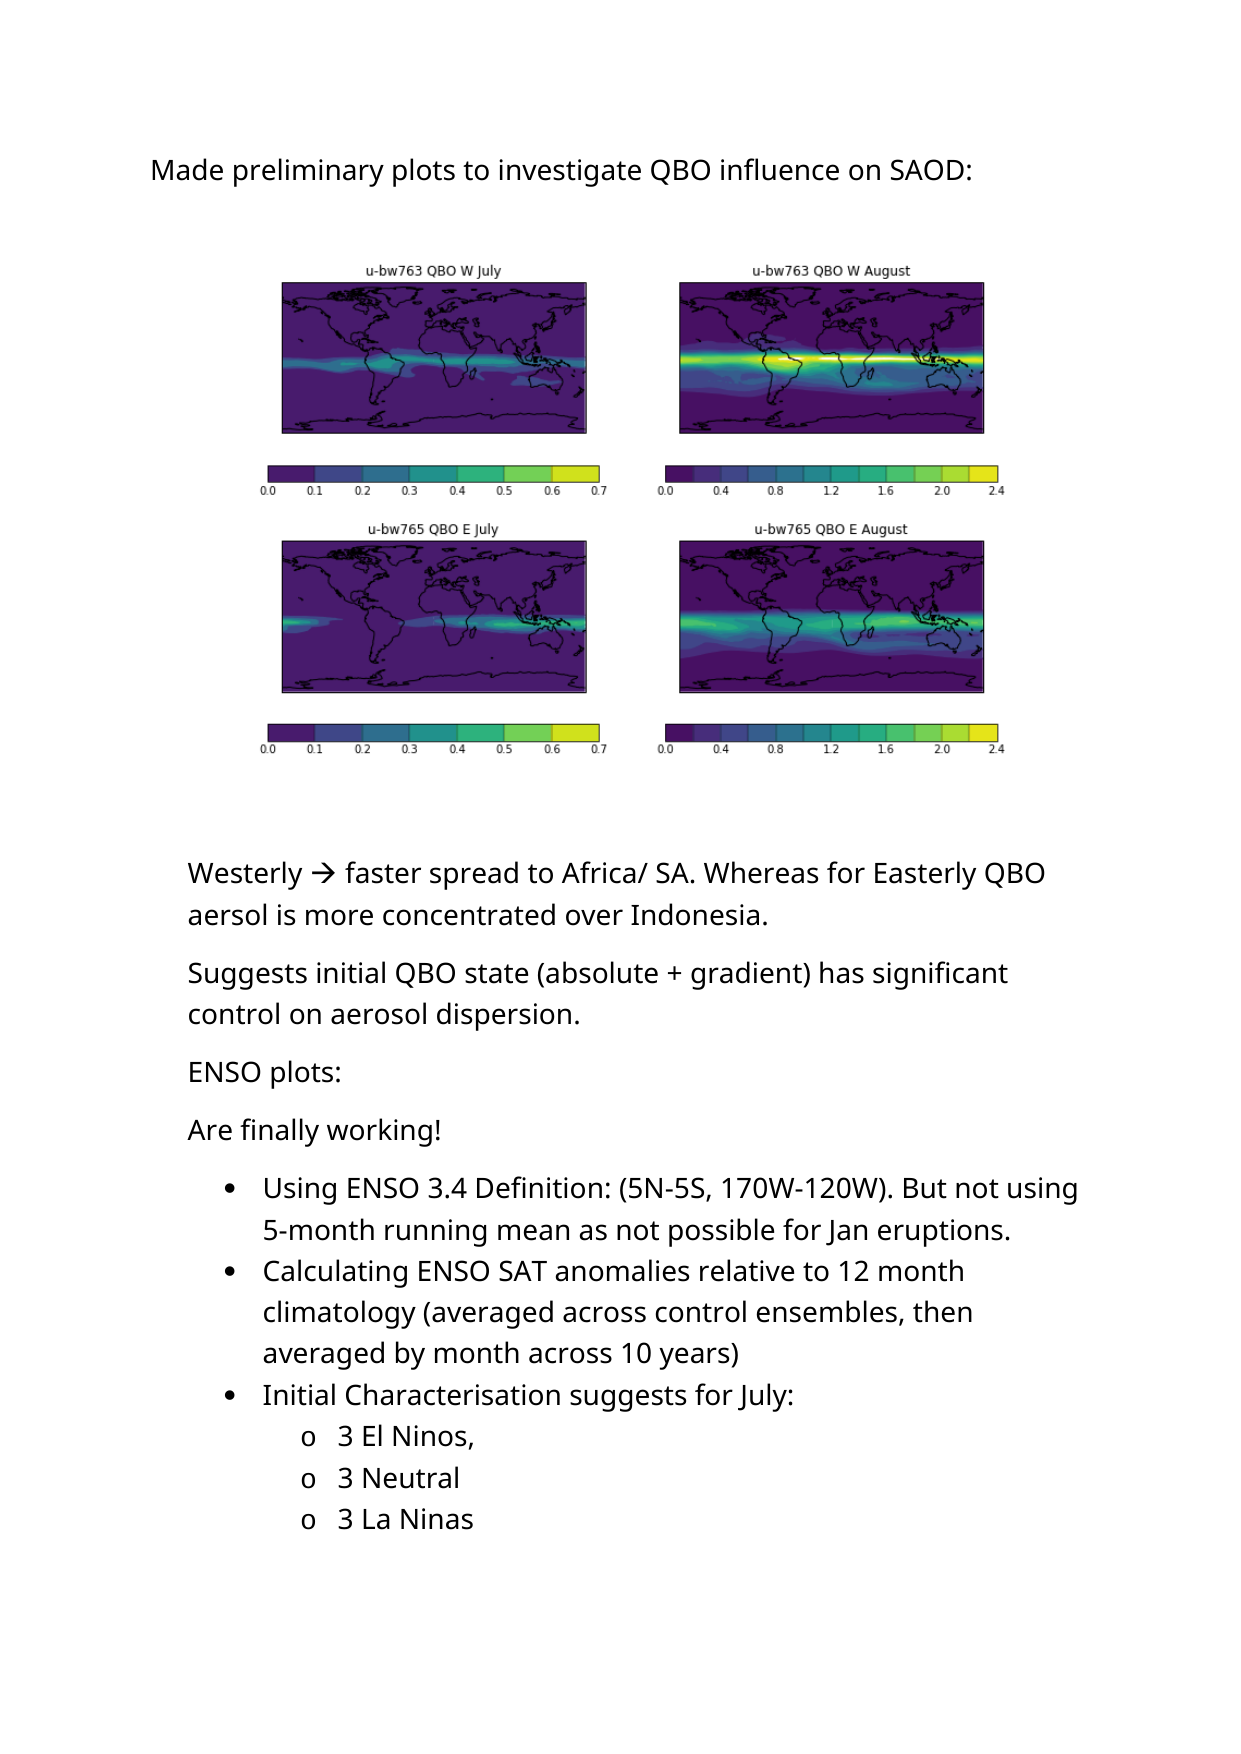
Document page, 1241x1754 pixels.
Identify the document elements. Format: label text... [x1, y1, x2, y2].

text Westerly faster spread to Africa/ SA. Whereas for Easterly QBO aersol is more concentrated over Indonesia. [187, 854, 1090, 933]
list Calculating ENSO SAT anomalies relative to 12 month climatology (averaged across control ensembles, then averaged by month across 10 years) [225, 1251, 1090, 1372]
list 3 El Ninos, [300, 1417, 1090, 1455]
list Initial Characterisation suggests for July: [225, 1375, 1090, 1413]
text Are finally working! [187, 1110, 1090, 1149]
picture [150, 208, 1091, 835]
text Suggests initial QBO state (absolute + gradient) has significant control on aerosol dispersion. [187, 953, 1090, 1033]
text Made preliminary plots to investigate QBO influence on SAOD: [150, 150, 1090, 188]
list 3 La Ninas [300, 1500, 1090, 1538]
text ENSO plots: [187, 1052, 1090, 1091]
list 3 Neutral [300, 1458, 1090, 1497]
list Using ENSO 3.4 Definition: (5N-5S, 170W-120W). But not using 5-month running mean as not possible for Jan eruptions. [225, 1168, 1090, 1248]
